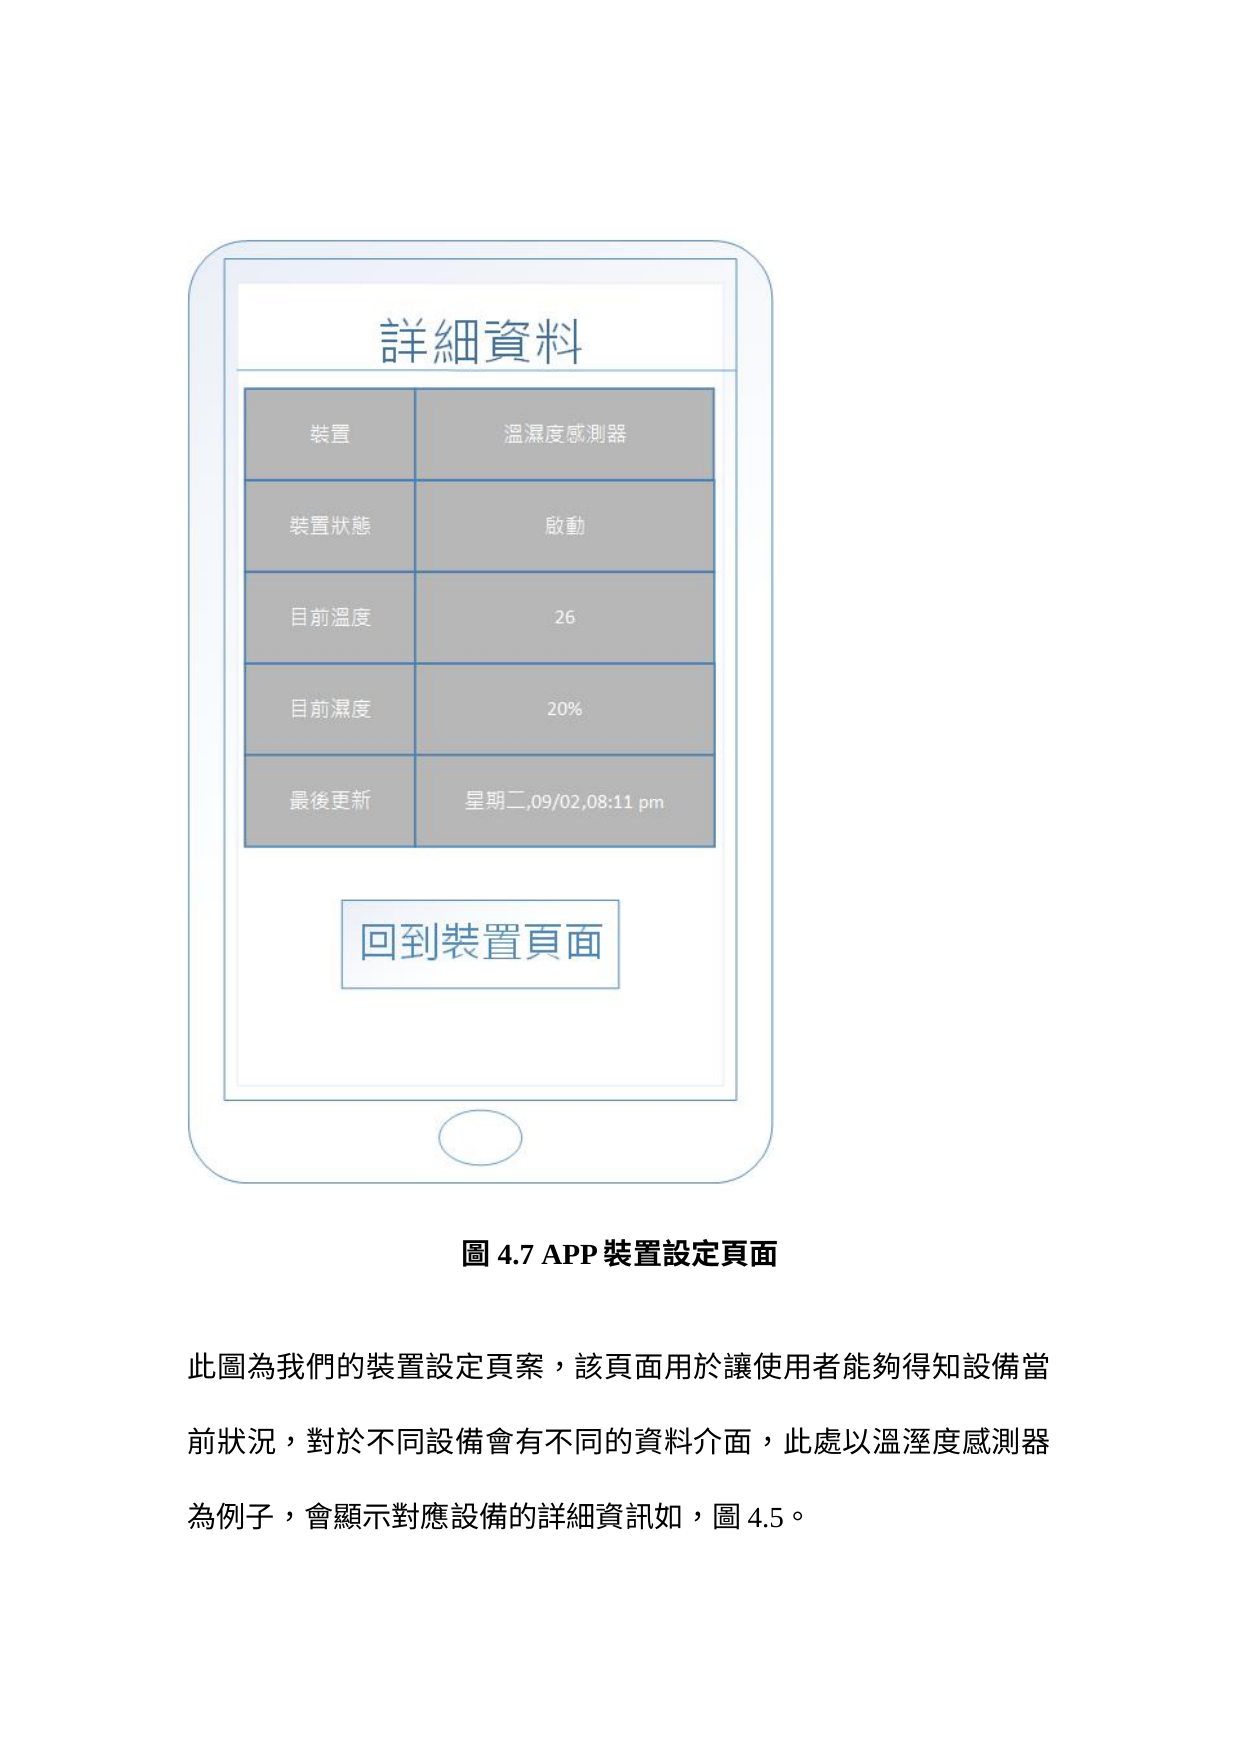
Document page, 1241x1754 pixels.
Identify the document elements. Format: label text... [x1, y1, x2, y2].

text 此圖為我們的裝置設定頁案，該頁面用於讓使用者能夠得知設備當前狀況，對於不同設備會有不同的資料介面，此處以溫溼度感測器為例子，會顯示對應設備的詳細資訊如，圖4.5。 [187, 1327, 1053, 1552]
picture [187, 239, 774, 1185]
